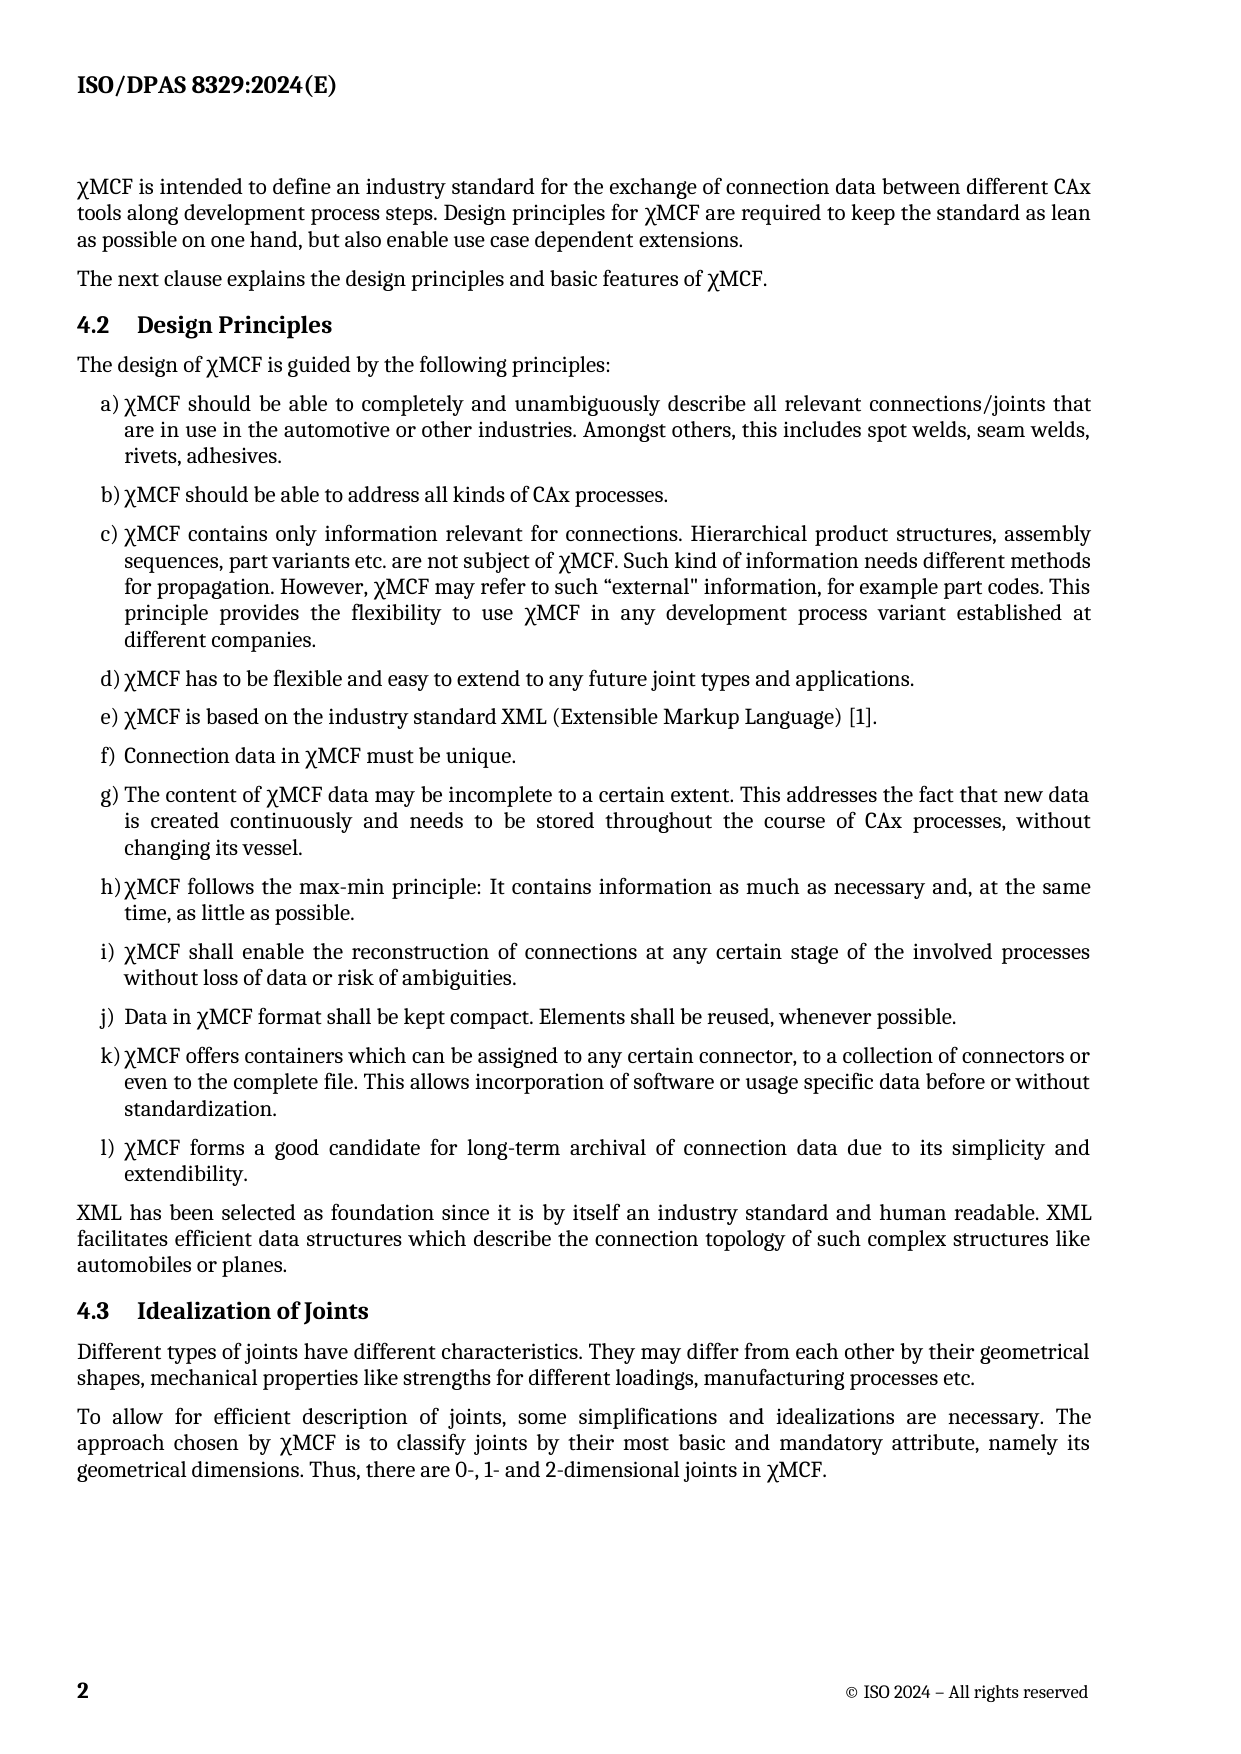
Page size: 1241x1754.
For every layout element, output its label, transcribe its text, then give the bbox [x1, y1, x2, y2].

text The design of χMCF is guided by the following principles: [77, 352, 1092, 378]
subtitle Design Principles [77, 311, 1092, 339]
list χMCF contains only information relevant for connections. Hierarchical product structures, assembly sequences, part variants etc. are not subject of χMCF. Such kind of information needs different methods for propagation. However, χMCF may refer to such “external" information, for example part codes. This principle provides the flexibility to use χMCF in any development process variant established at different companies. [100, 521, 1092, 653]
text To allow for efficient description of joints, some simplifications and idealizations are necessary. The approach chosen by χMCF is to classify joints by their most basic and mandatory attribute, namely its geometrical dimensions. Thus, there are 0-, 1- and 2-dimensional joints in χMCF. [77, 1404, 1092, 1483]
list χMCF is based on the industry standard XML (Extensible Markup Language). [100, 704, 1092, 731]
text χMCF is intended to define an industry standard for the exchange of connection data between different CAx tools along development process steps. Design principles for χMCF are required to keep the standard as lean as possible on one hand, but also enable use case dependent extensions. [77, 174, 1092, 253]
list Connection data in χMCF must be unique. [100, 743, 1092, 769]
list The content of χMCF data may be incomplete to a certain extent. This addresses the fact that new data is created continuously and needs to be stored throughout the course of CAx processes, without changing its vessel. [100, 782, 1092, 861]
list χMCF should be able to completely and unambiguously describe all relevant connections/joints that are in use in the automotive or other industries. Amongst others, this includes spot welds, seam welds, rivets, adhesives. [100, 391, 1092, 470]
list χMCF forms a good candidate for long-term archival of connection data due to its simplicity and extendibility. [100, 1134, 1092, 1187]
list χMCF should be able to address all kinds of CAx processes. [100, 482, 1092, 508]
text Different types of joints have different characteristics. They may differ from each other by their geometrical shapes, mechanical properties like strengths for different loadings, manufacturing processes etc. [77, 1338, 1092, 1391]
list χMCF has to be flexible and easy to extend to any future joint types and applications. [100, 665, 1092, 692]
subtitle Idealization of Joints [77, 1297, 1092, 1326]
list χMCF offers containers which can be assigned to any certain connector, to a collection of connectors or even to the complete file. This allows incorporation of software or usage specific data before or without standardization. [100, 1043, 1092, 1122]
list χMCF shall enable the reconstruction of connections at any certain stage of the involved processes without loss of data or risk of ambiguities. [100, 939, 1092, 991]
text The next clause explains the design principles and basic features of χMCF. [77, 265, 1092, 292]
list Data in χMCF format shall be kept compact. Elements shall be reused, whenever possible. [100, 1004, 1092, 1030]
text XML has been selected as foundation since it is by itself an industry standard and human readable. XML facilitates efficient data structures which describe the connection topology of such complex structures like automobiles or planes. [77, 1199, 1092, 1278]
list χMCF follows the max-min principle: It contains information as much as necessary and, at the same time, as little as possible. [100, 873, 1092, 926]
